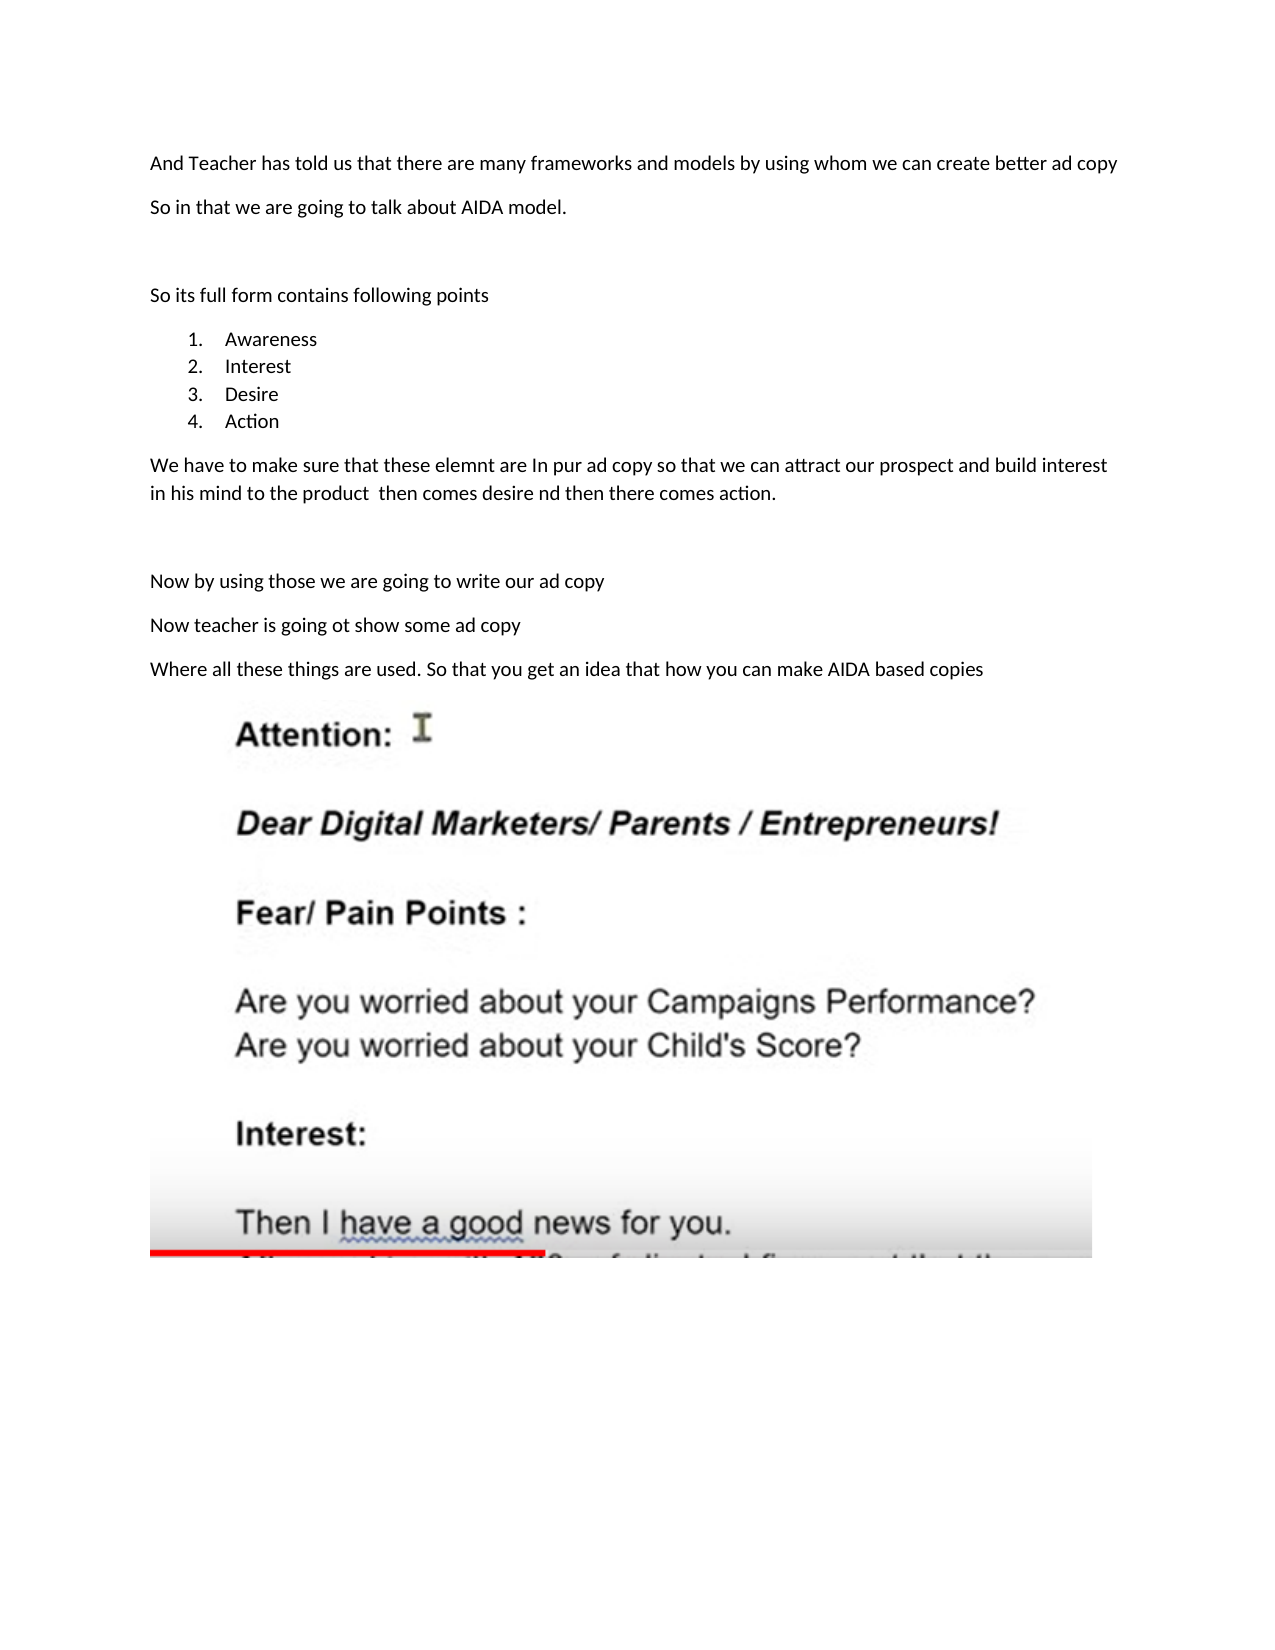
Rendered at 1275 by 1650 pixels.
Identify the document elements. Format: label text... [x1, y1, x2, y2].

text Now teacher is going ot show some ad copy [150, 612, 1125, 637]
text So its full form contains following points [150, 282, 1125, 308]
text Now by using those we are going to write our ad copy [150, 568, 1125, 593]
list Action [187, 408, 1125, 434]
text And Teacher has told us that there are many frameworks and models by using whom we can create better ad copy [150, 150, 1125, 175]
text So in that we are going to talk about AIDA model. [150, 194, 1125, 219]
text Where all these things are used. So that you get an idea that how you can make AIDA based copies [150, 656, 1125, 682]
list Awareness [187, 326, 1125, 352]
list Desire [187, 381, 1125, 406]
text We have to make sure that these elemnt are In pur ad copy so that we can attract our prospect and build interest in his mind to the product then comes desire nd then there comes action. [150, 452, 1125, 505]
list Interest [187, 354, 1125, 379]
picture [150, 700, 1093, 1258]
